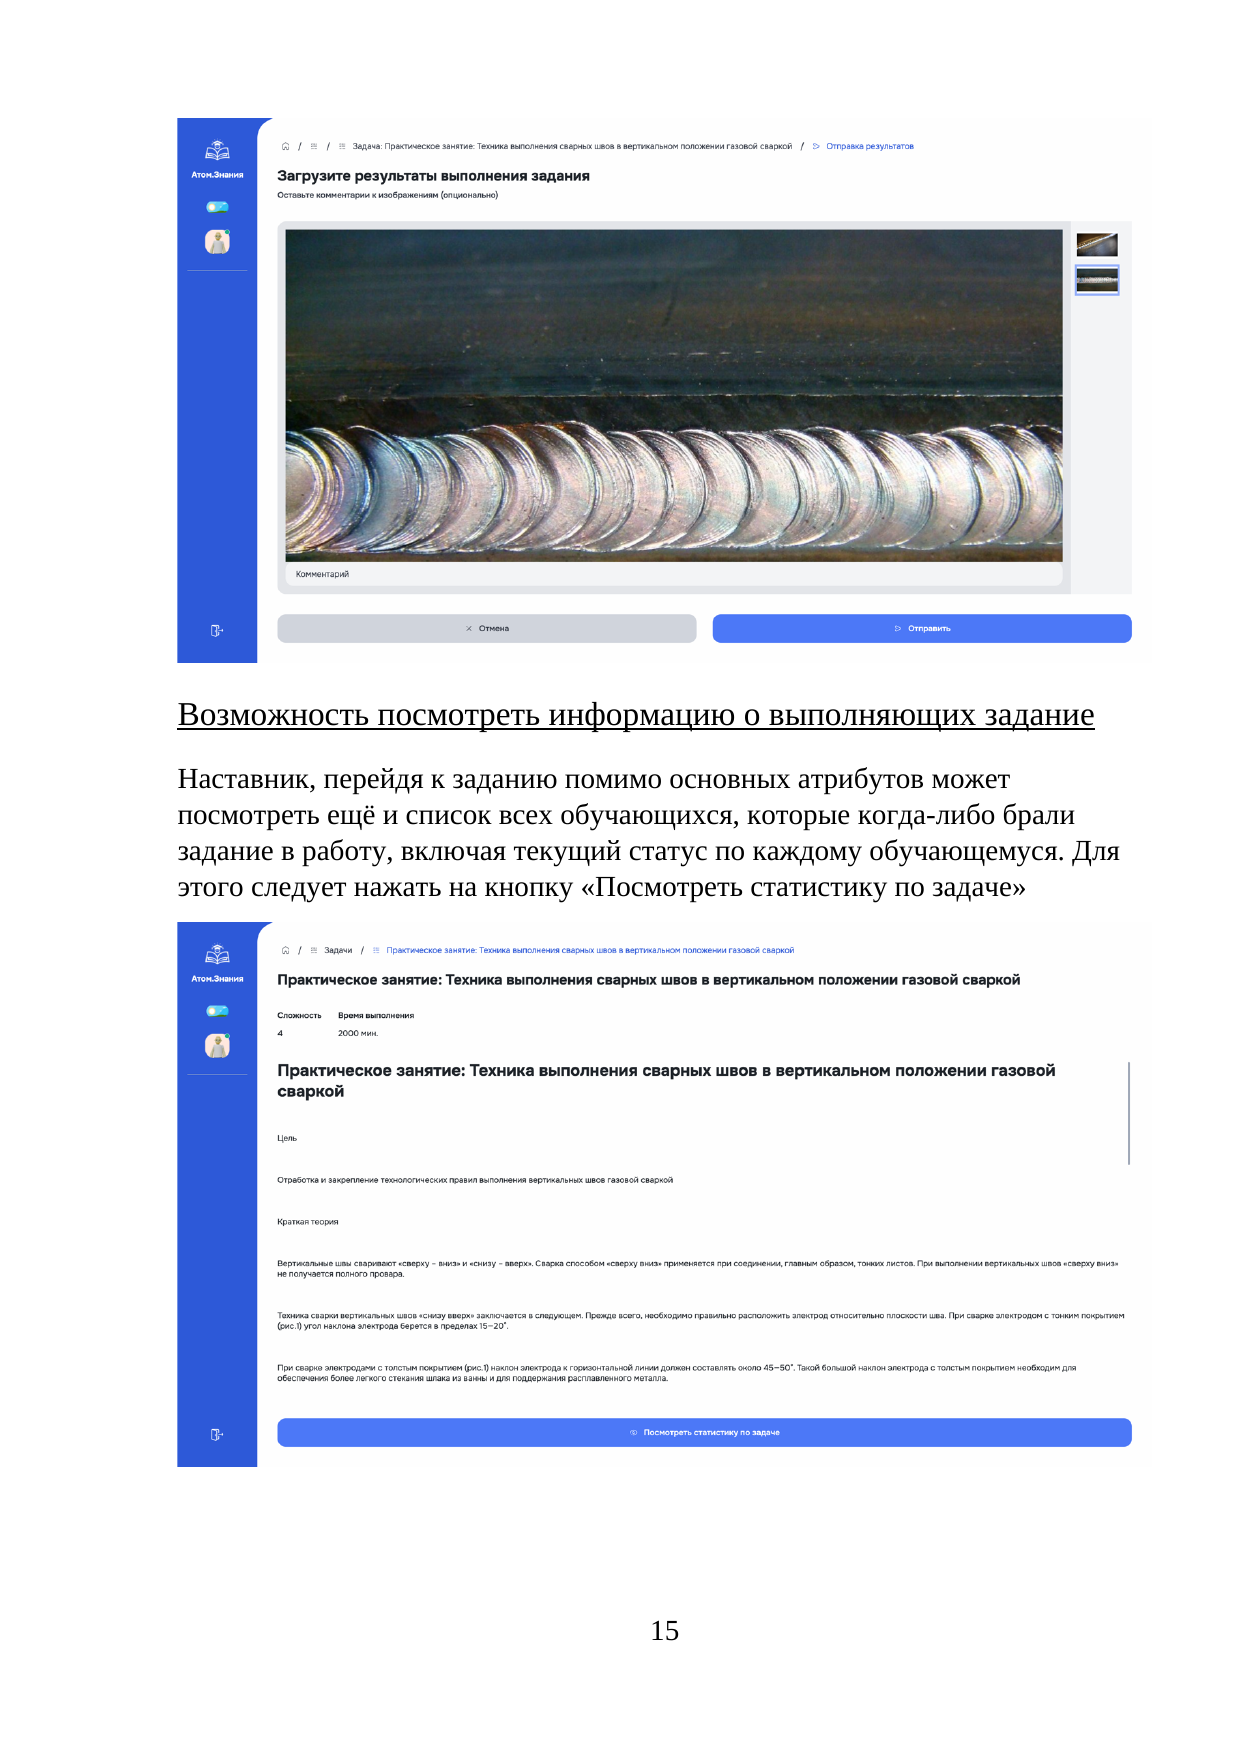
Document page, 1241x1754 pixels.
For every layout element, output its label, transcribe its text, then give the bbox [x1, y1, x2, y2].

picture [177, 118, 1152, 663]
subtitle Возможность посмотреть информацию о выполняющих задание [177, 695, 1152, 733]
picture [177, 922, 1152, 1467]
text Наставник, перейдя к заданию помимо основных атрибутов может посмотреть ещё и список всех обучающихся, которые когда-либо брали задание в работу, включая текущий статус по каждому обучающемуся. Для этого следует нажать на кнопку «Посмотреть статистику по задаче» [177, 761, 1152, 903]
